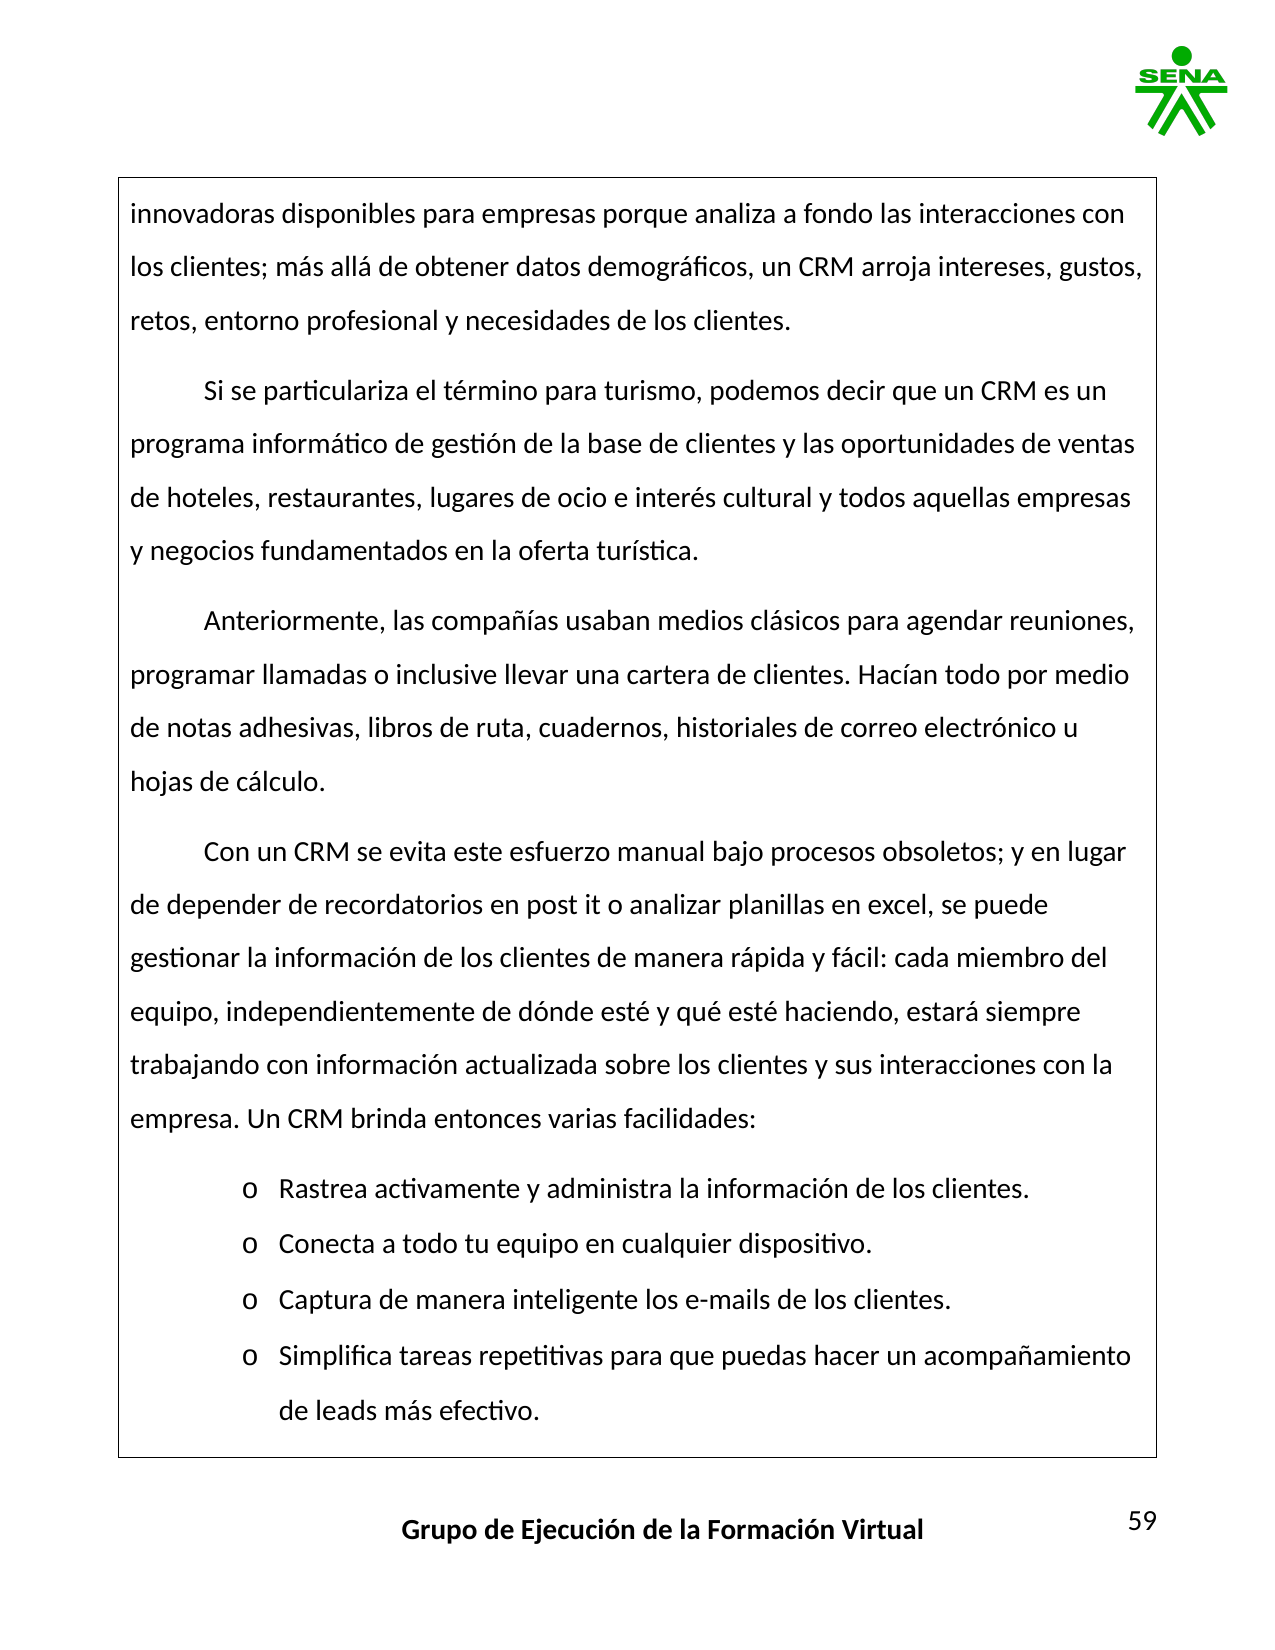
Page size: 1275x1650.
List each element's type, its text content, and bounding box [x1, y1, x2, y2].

picture [1135, 46, 1228, 136]
